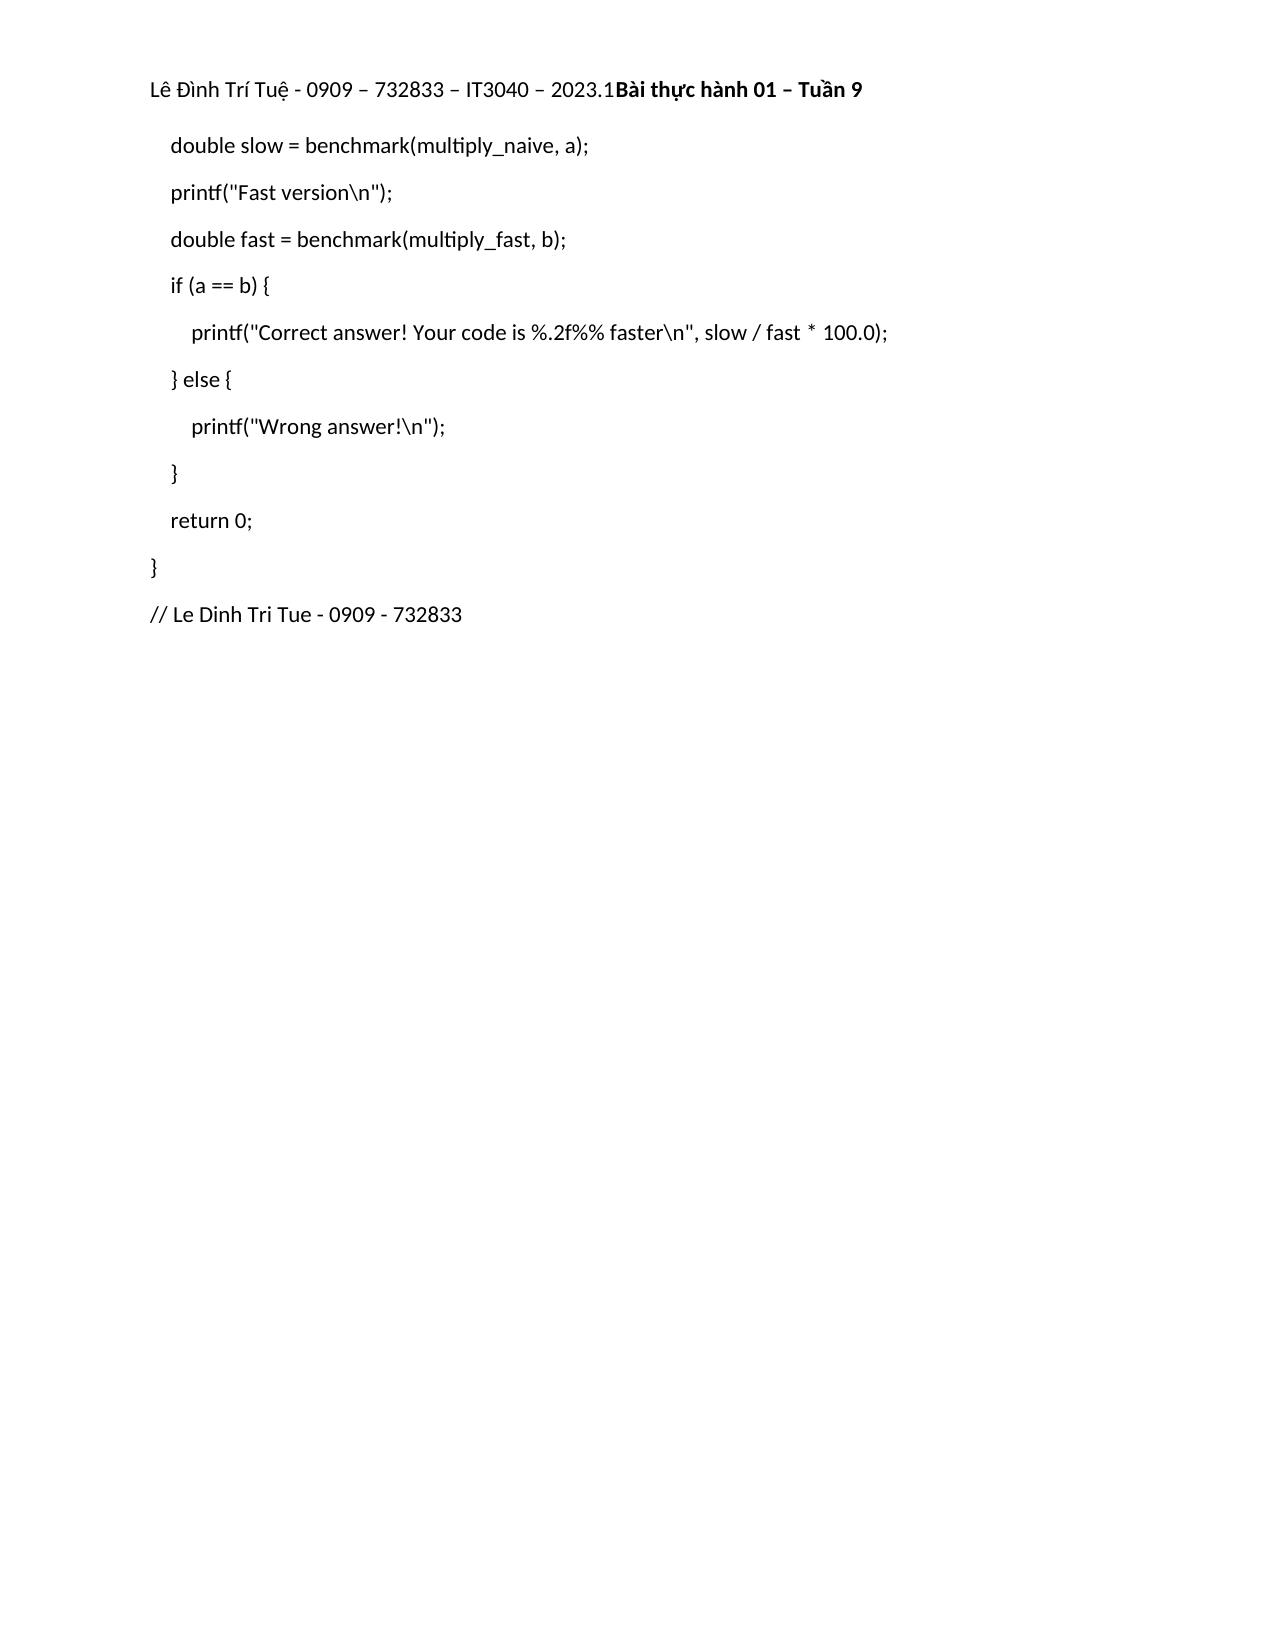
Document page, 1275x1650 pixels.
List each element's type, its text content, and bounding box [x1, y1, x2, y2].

text } [150, 553, 1125, 581]
text return 0; [150, 506, 1125, 534]
text } [150, 459, 1125, 487]
text double slow = benchmark(multiply_naive, a); [150, 131, 1125, 159]
text } else { [150, 365, 1125, 393]
text double fast = benchmark(multiply_fast, b); [150, 225, 1125, 253]
text printf("Fast version\n"); [150, 178, 1125, 206]
text printf("Correct answer! Your code is %.2f%% faster\n", slow / fast * 100.0); [150, 318, 1125, 347]
text if (a == b) { [150, 272, 1125, 300]
text // Le Dinh Tri Tue - 0909 - 732833 [150, 600, 1125, 628]
text printf("Wrong answer!\n"); [150, 412, 1125, 440]
